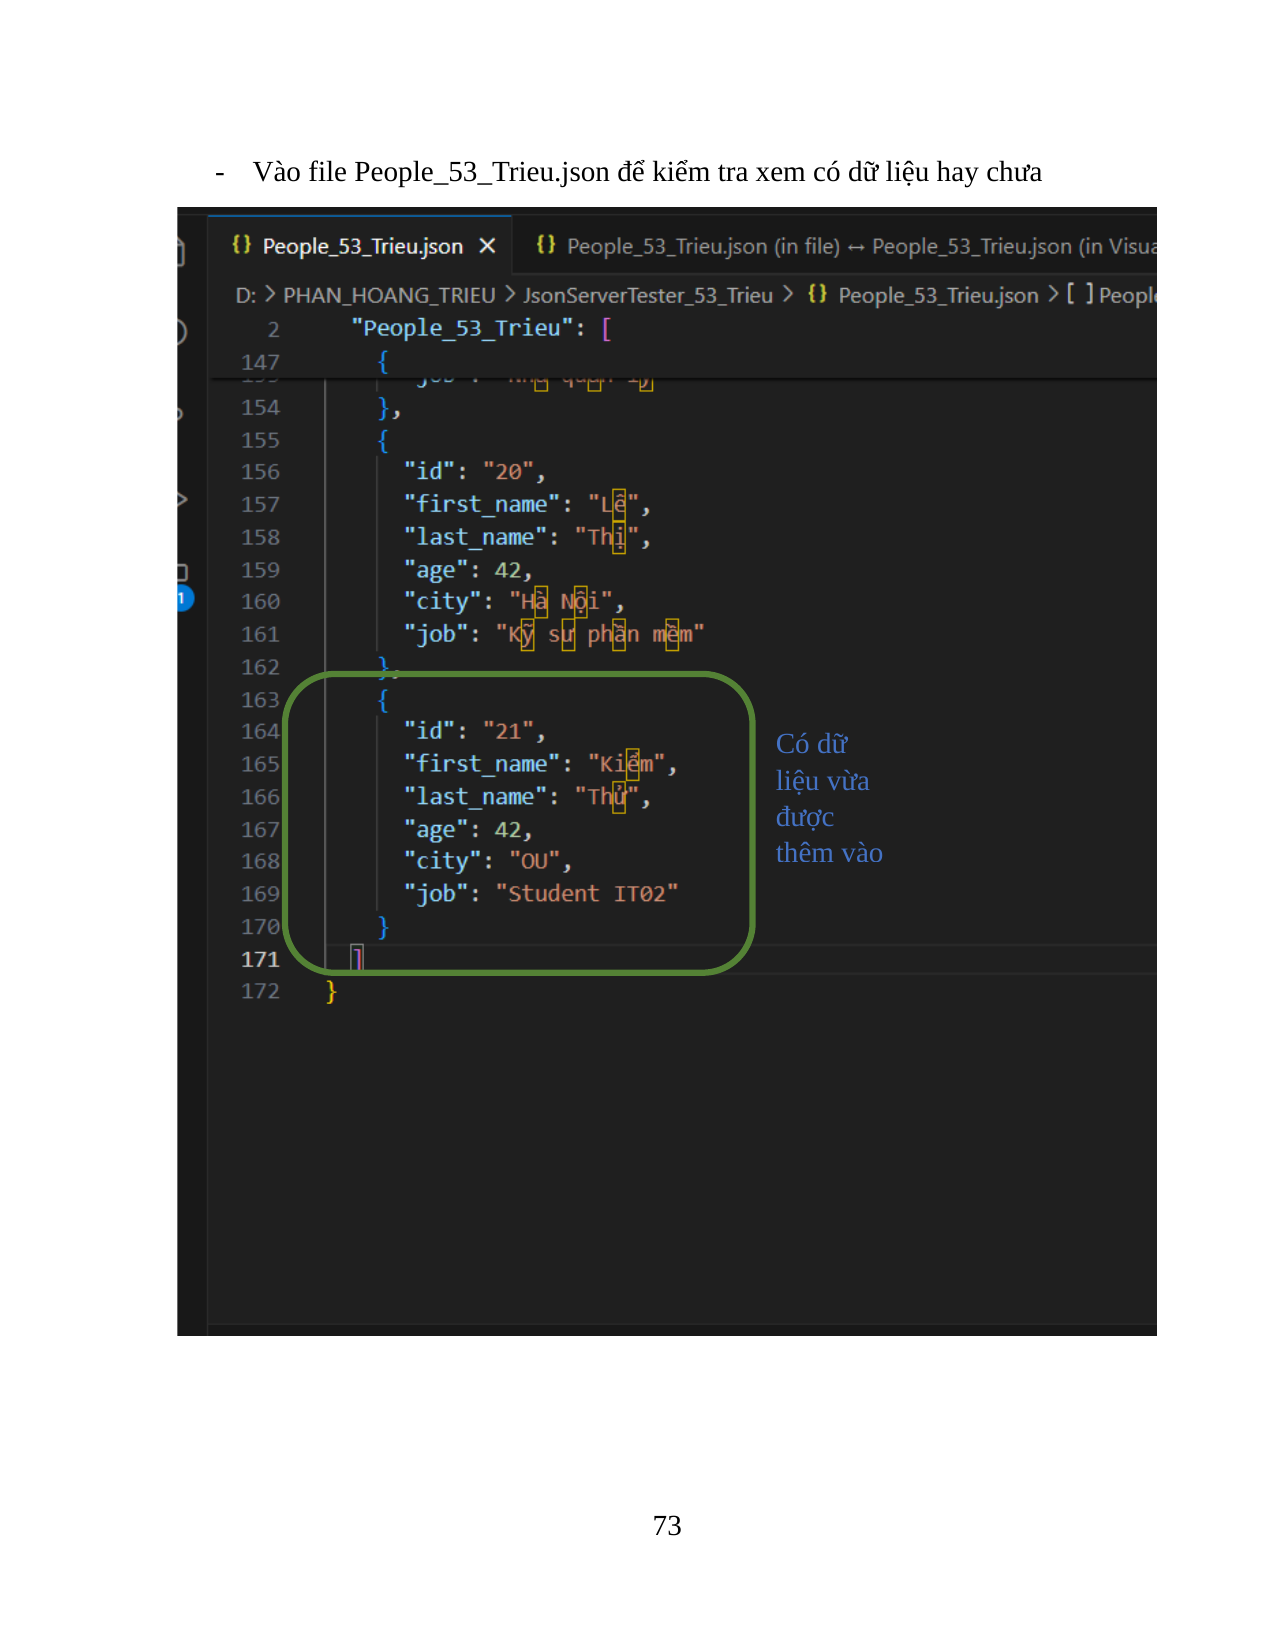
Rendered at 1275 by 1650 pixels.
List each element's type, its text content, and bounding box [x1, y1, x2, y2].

list Vào file People_53_Trieu.json để kiểm tra xem có dữ liệu hay chưa [215, 154, 1157, 188]
picture [177, 207, 1157, 1336]
